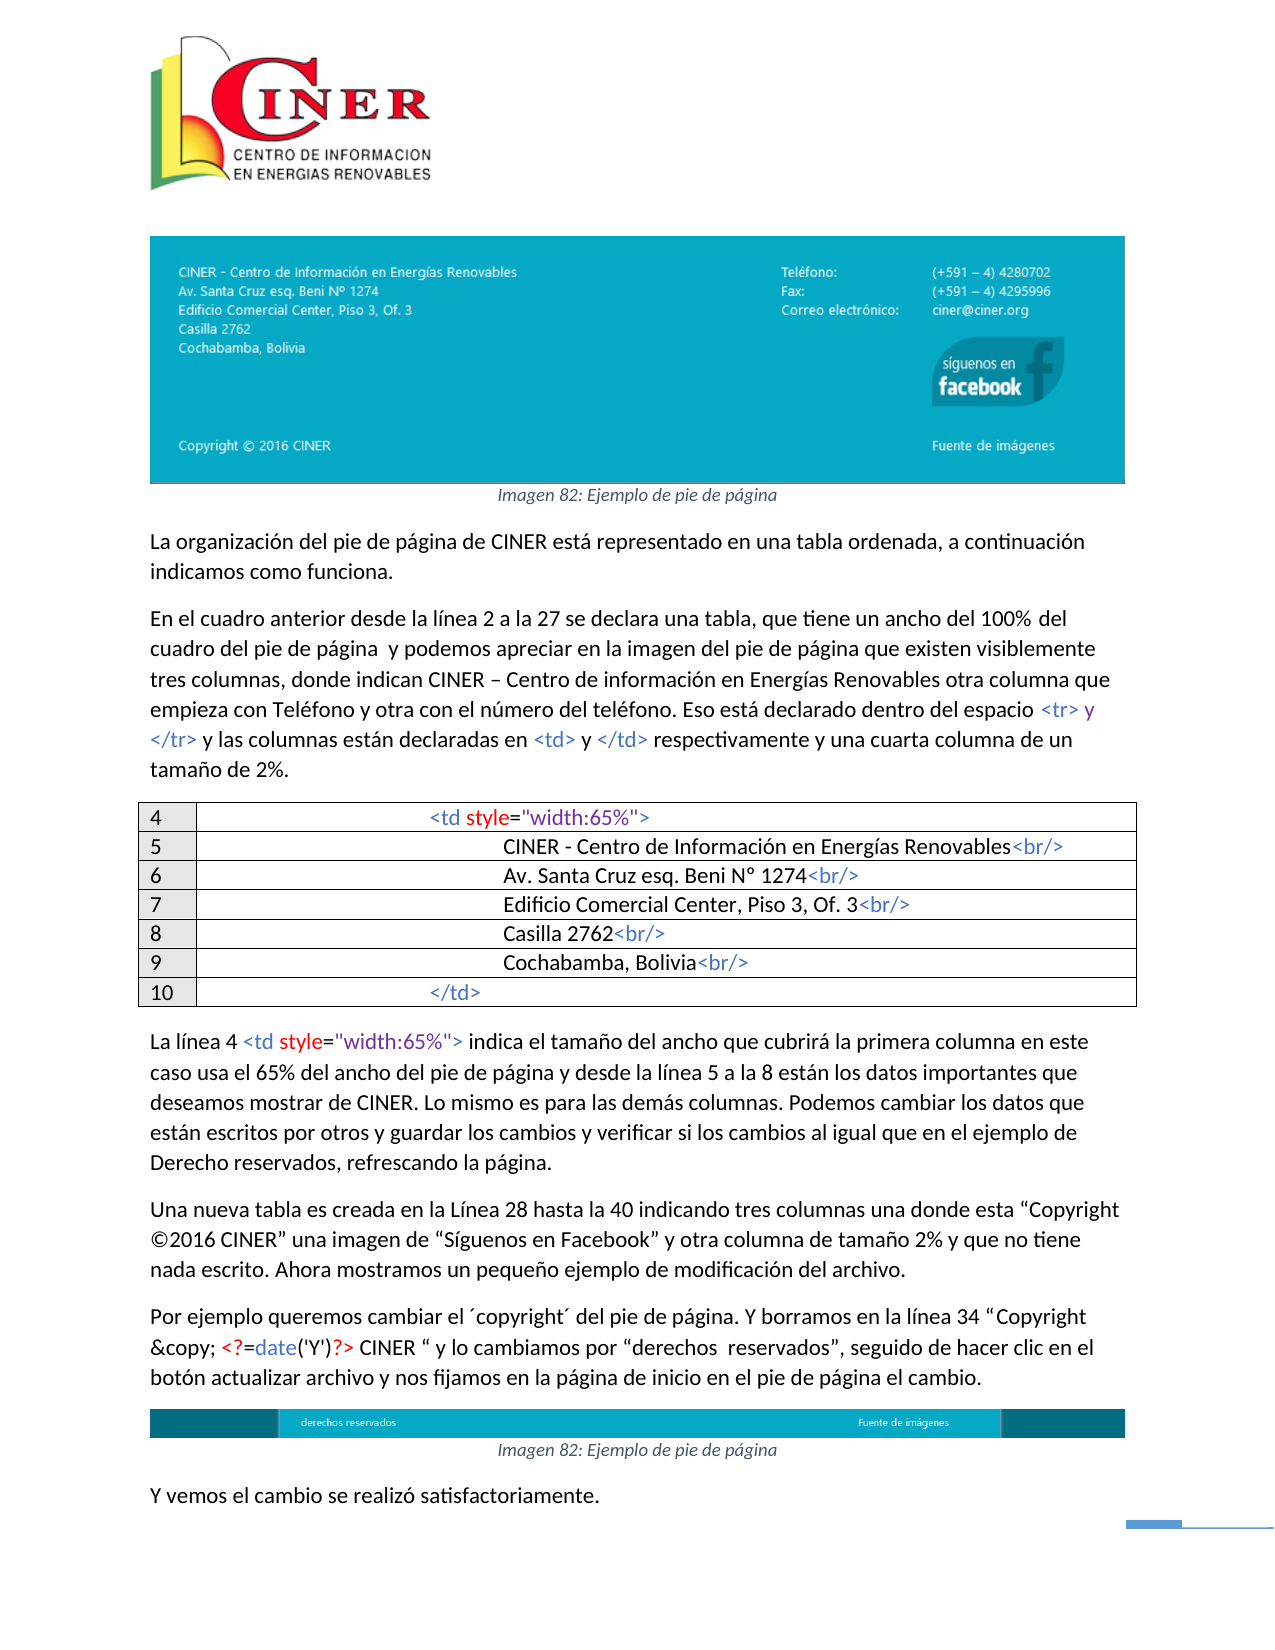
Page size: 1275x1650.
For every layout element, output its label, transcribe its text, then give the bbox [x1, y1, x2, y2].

table_header 4 [139, 803, 196, 831]
text La organización del pie de página de CINER está representado en una tabla ordenada, a continuación indicamos como funciona. [150, 527, 1125, 585]
text La línea 4 <td style="width:65%"> indica el tamaño del ancho que cubrirá la primera columna en este caso usa el 65% del ancho del pie de página y desde la línea 5 a la 8 están los datos importantes que deseamos mostrar de CINER. Lo mismo es para las demás columnas. Podemos cambiar los datos que están escritos por otros y guardar los cambios y verificar si los cambios al igual que en el ejemplo de Derecho reservados, refrescando la página. [150, 1027, 1125, 1176]
table_cell Av. Santa Cruz esq. Beni Nº 1274<br/> [197, 861, 1136, 889]
table_cell 7 [139, 890, 196, 918]
table_cell Edificio Comercial Center, Piso 3, Of. 3<br/> [197, 890, 1136, 918]
table_cell 6 [139, 861, 196, 889]
text Por ejemplo queremos cambiar el ´copyright´ del pie de página. Y borramos en la línea 34 “Copyright &copy; <?=date('Y')?> CINER “ y lo cambiamos por “derechos reservados”, seguido de hacer clic en el botón actualizar archivo y nos fijamos en la página de inicio en el pie de página el cambio. [150, 1302, 1125, 1391]
table_cell 5 [139, 832, 196, 860]
table_cell Cochabamba, Bolivia<br/> [197, 949, 1136, 977]
table_cell Casilla 2762<br/> [197, 920, 1136, 947]
text Imagen 82: Ejemplo de pie de página [150, 1438, 1125, 1461]
picture [150, 236, 1125, 484]
table_cell 8 [139, 920, 196, 947]
picture [150, 36, 432, 193]
table_cell CINER - Centro de Información en Energías Renovables<br/> [197, 832, 1136, 860]
text Y vemos el cambio se realizó satisfactoriamente. [150, 1481, 1125, 1509]
table_cell 10 [139, 978, 196, 1006]
text Una nueva tabla es creada en la Línea 28 hasta la 40 indicando tres columnas una donde esta “Copyright ©2016 CINER” una imagen de “Síguenos en Facebook” y otra columna de tamaño 2% y que no tiene nada escrito. Ahora mostramos un pequeño ejemplo de modificación del archivo. [150, 1195, 1125, 1284]
text Imagen 82: Ejemplo de pie de página [150, 484, 1125, 506]
text En el cuadro anterior desde la línea 2 a la 27 se declara una tabla, que tiene un ancho del 100% del cuadro del pie de página y podemos apreciar en la imagen del pie de página que existen visiblemente tres columnas, donde indican CINER – Centro de información en Energías Renovables otra columna que empieza con Teléfono y otra con el número del teléfono. Eso está declarado dentro del espacio <tr> y </tr> y las columnas están declaradas en <td> y </td> respectivamente y una cuarta columna de un tamaño de 2%. [150, 604, 1125, 783]
table_header <td style="width:65%"> [197, 803, 1136, 831]
table_cell 9 [139, 949, 196, 977]
table_cell </td> [197, 978, 1136, 1006]
picture [150, 1409, 1125, 1438]
